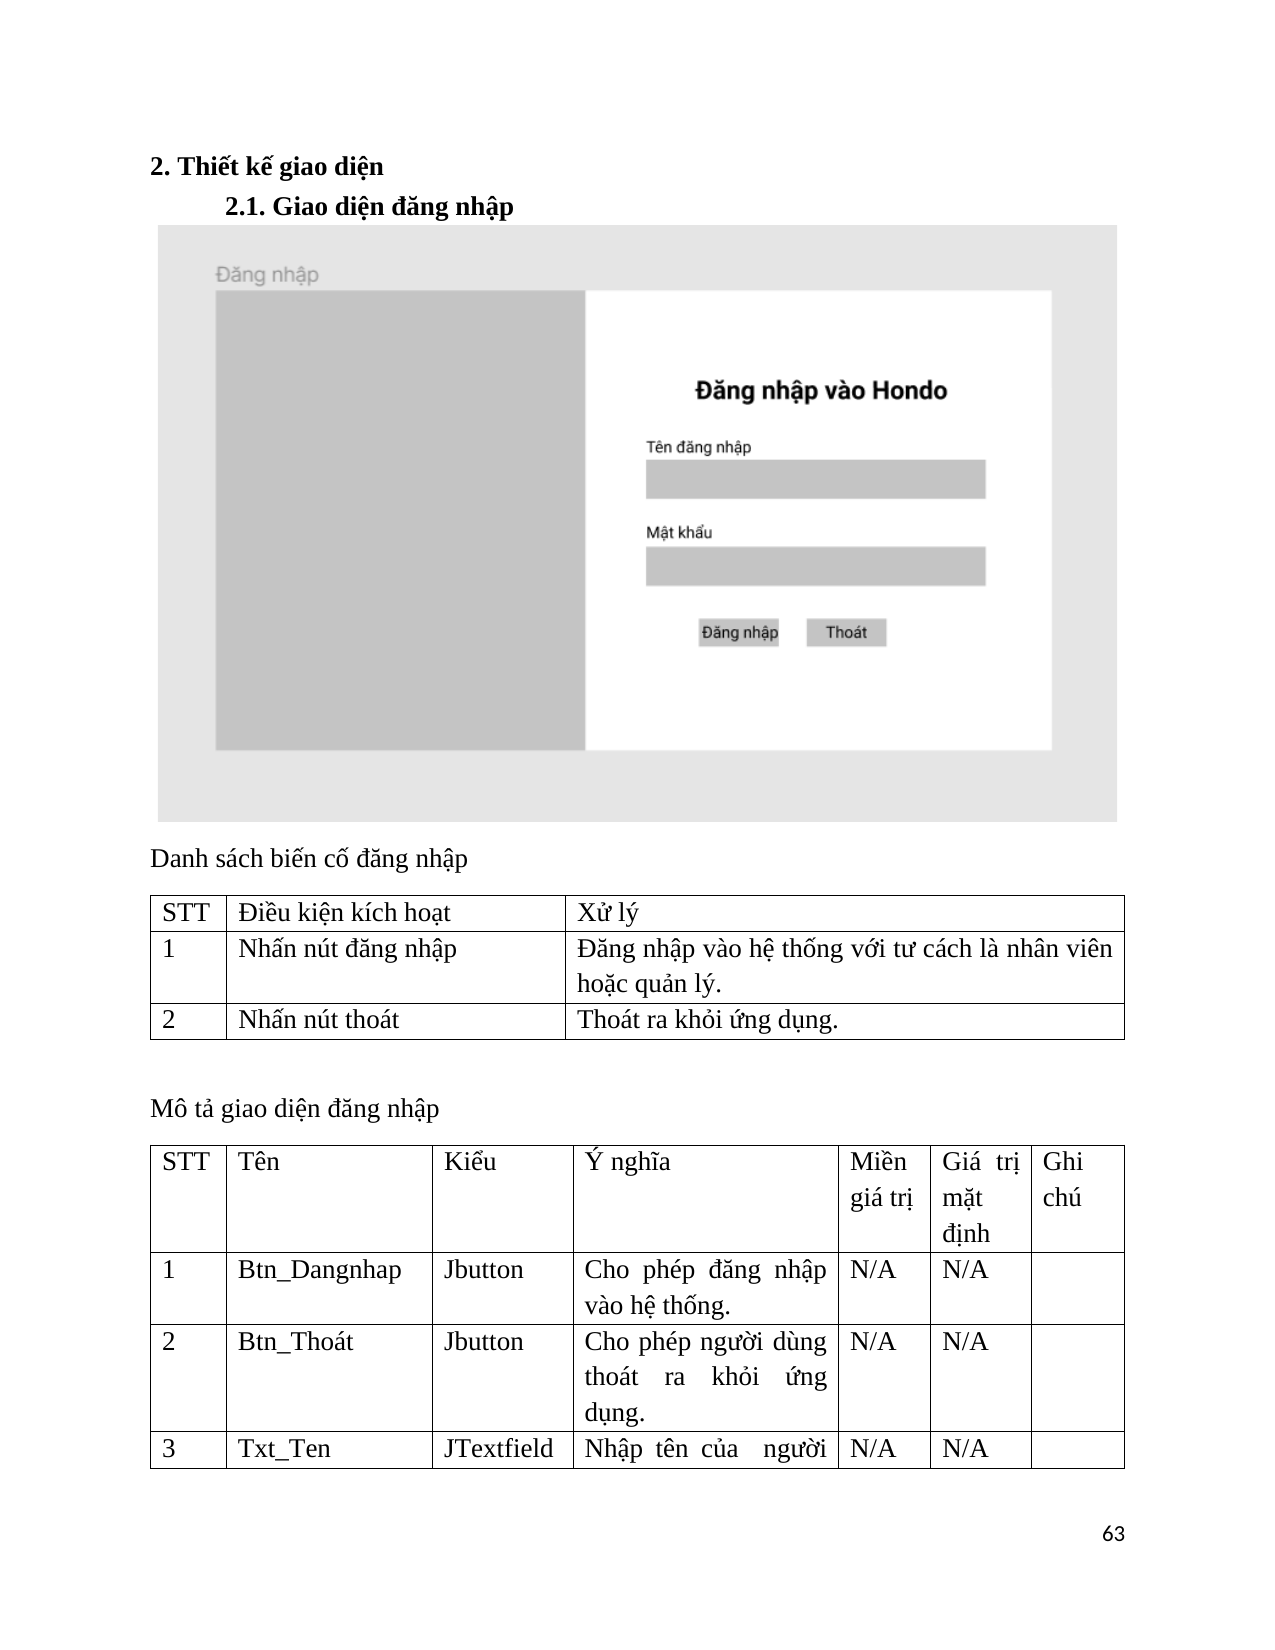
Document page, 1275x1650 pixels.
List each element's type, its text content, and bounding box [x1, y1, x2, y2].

table_cell Nhấn nút thoát [227, 1004, 565, 1039]
table_cell Txt_Ten [227, 1432, 432, 1468]
table_cell N/A [931, 1253, 1031, 1324]
table_cell Cho phép đăng nhập vào hệ thống. [574, 1253, 838, 1324]
table_header STT [151, 896, 226, 931]
table_header Tên [227, 1146, 432, 1252]
subtitle 2.1. Giao diện đăng nhập [225, 190, 1125, 221]
table_cell N/A [839, 1253, 930, 1324]
table_cell 2 [151, 1004, 226, 1039]
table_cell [574, 1432, 838, 1468]
table_cell Btn_Dangnhap [227, 1253, 432, 1324]
table_cell [1032, 1325, 1124, 1431]
table_cell [1032, 1432, 1124, 1468]
table_cell 2 [151, 1325, 226, 1431]
table_cell 3 [151, 1432, 226, 1468]
table_cell Đăng nhập vào hệ thống với tư cách là nhân viên hoặc quản lý. [566, 932, 1124, 1003]
table_header Điều kiện kích hoạt [227, 896, 565, 931]
table_cell Btn_Thoát [227, 1325, 432, 1431]
table_header Xử lý [566, 896, 1124, 931]
table_cell N/A [839, 1432, 930, 1468]
table_header Kiểu [433, 1146, 573, 1252]
table_header Miền giá trị [839, 1146, 930, 1252]
table_cell Jbutton [433, 1253, 573, 1324]
table_cell N/A [931, 1432, 1031, 1468]
text Mô tả giao diện đăng nhập [150, 1092, 1125, 1123]
table_cell Cho phép người dùng thoát ra khỏi ứng dụng. [574, 1325, 838, 1431]
table_header STT [151, 1146, 226, 1252]
table_cell N/A [931, 1325, 1031, 1431]
table_cell JTextfield [433, 1432, 573, 1468]
table_cell Thoát ra khỏi ứng dụng. [566, 1004, 1124, 1039]
table_cell Jbutton [433, 1325, 573, 1431]
table_cell 1 [151, 1253, 226, 1324]
table_header Ghi chú [1032, 1146, 1124, 1252]
table_header Giá trị mặt định [931, 1146, 1031, 1252]
table_header Ý nghĩa [574, 1146, 838, 1252]
table_cell 1 [151, 932, 226, 1003]
text Danh sách biến cố đăng nhập [150, 842, 1125, 873]
table_cell Nhấn nút đăng nhập [227, 932, 565, 1003]
subtitle 2. Thiết kế giao diện [150, 150, 1125, 181]
table_cell [1032, 1253, 1124, 1324]
picture [157, 225, 1118, 822]
table_cell N/A [839, 1325, 930, 1431]
